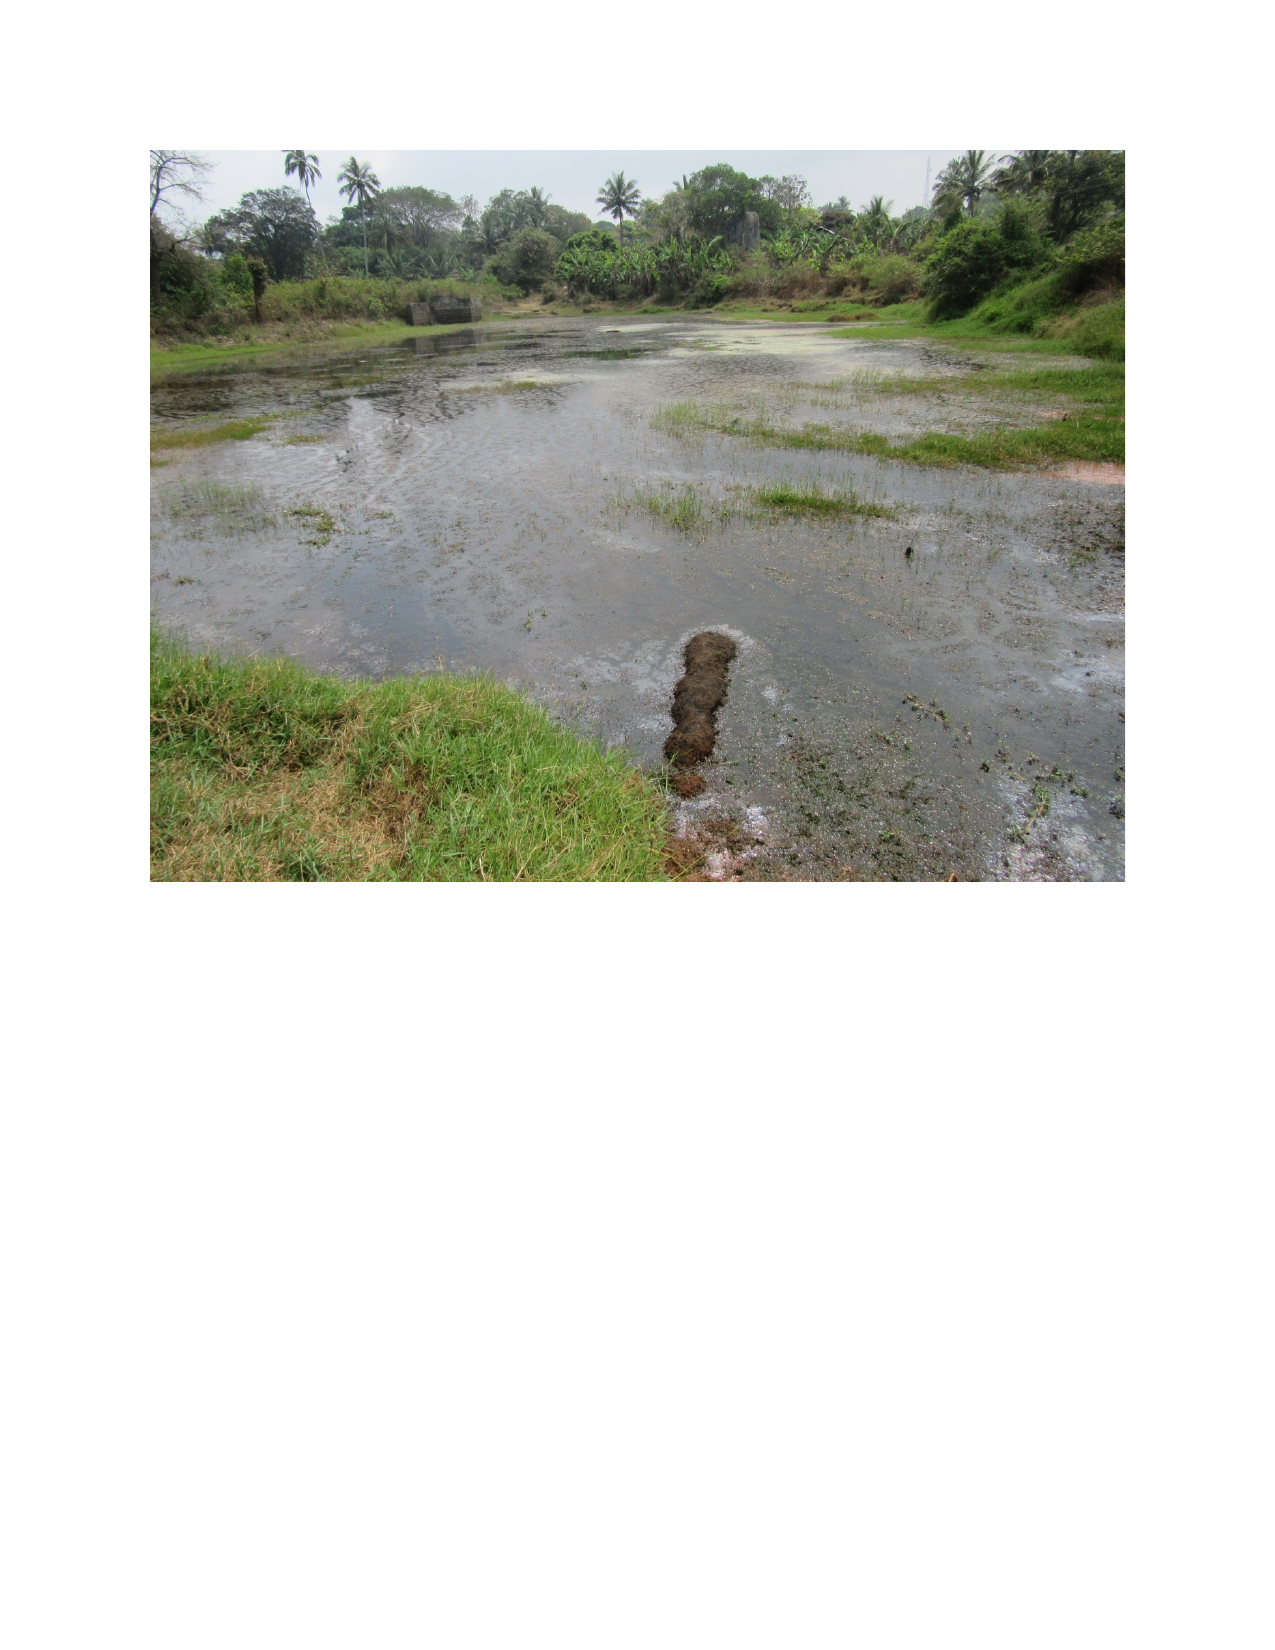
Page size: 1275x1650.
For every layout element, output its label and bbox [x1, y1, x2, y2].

picture [150, 150, 1125, 882]
